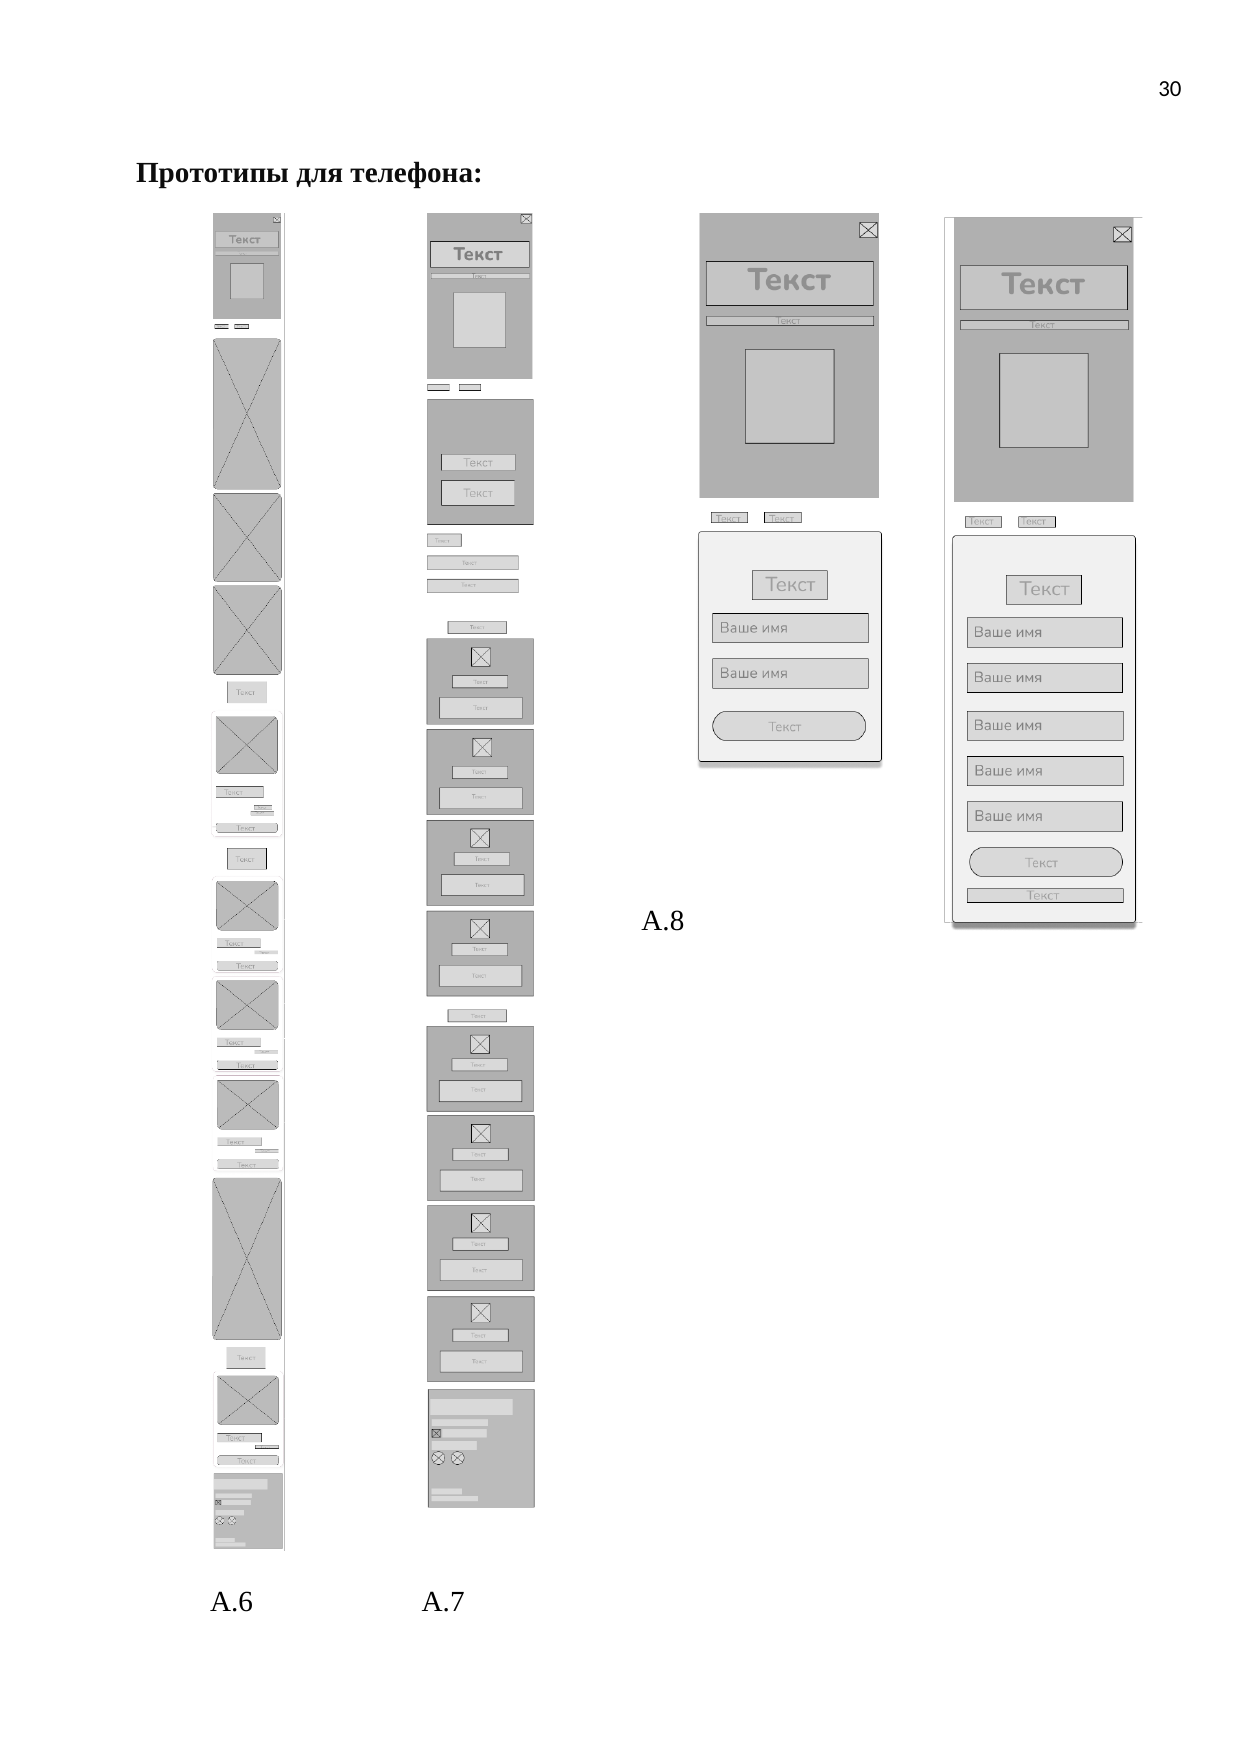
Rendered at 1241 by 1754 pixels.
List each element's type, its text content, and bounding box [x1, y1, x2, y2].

picture [690, 213, 1143, 931]
table_cell А.7 [336, 1584, 548, 1617]
picture [209, 213, 302, 1551]
table_header [336, 214, 548, 1584]
text Прототипы для телефона: [136, 155, 1181, 188]
picture [421, 213, 538, 1549]
table_cell А.6 [125, 1584, 336, 1617]
table_header [125, 214, 336, 1584]
